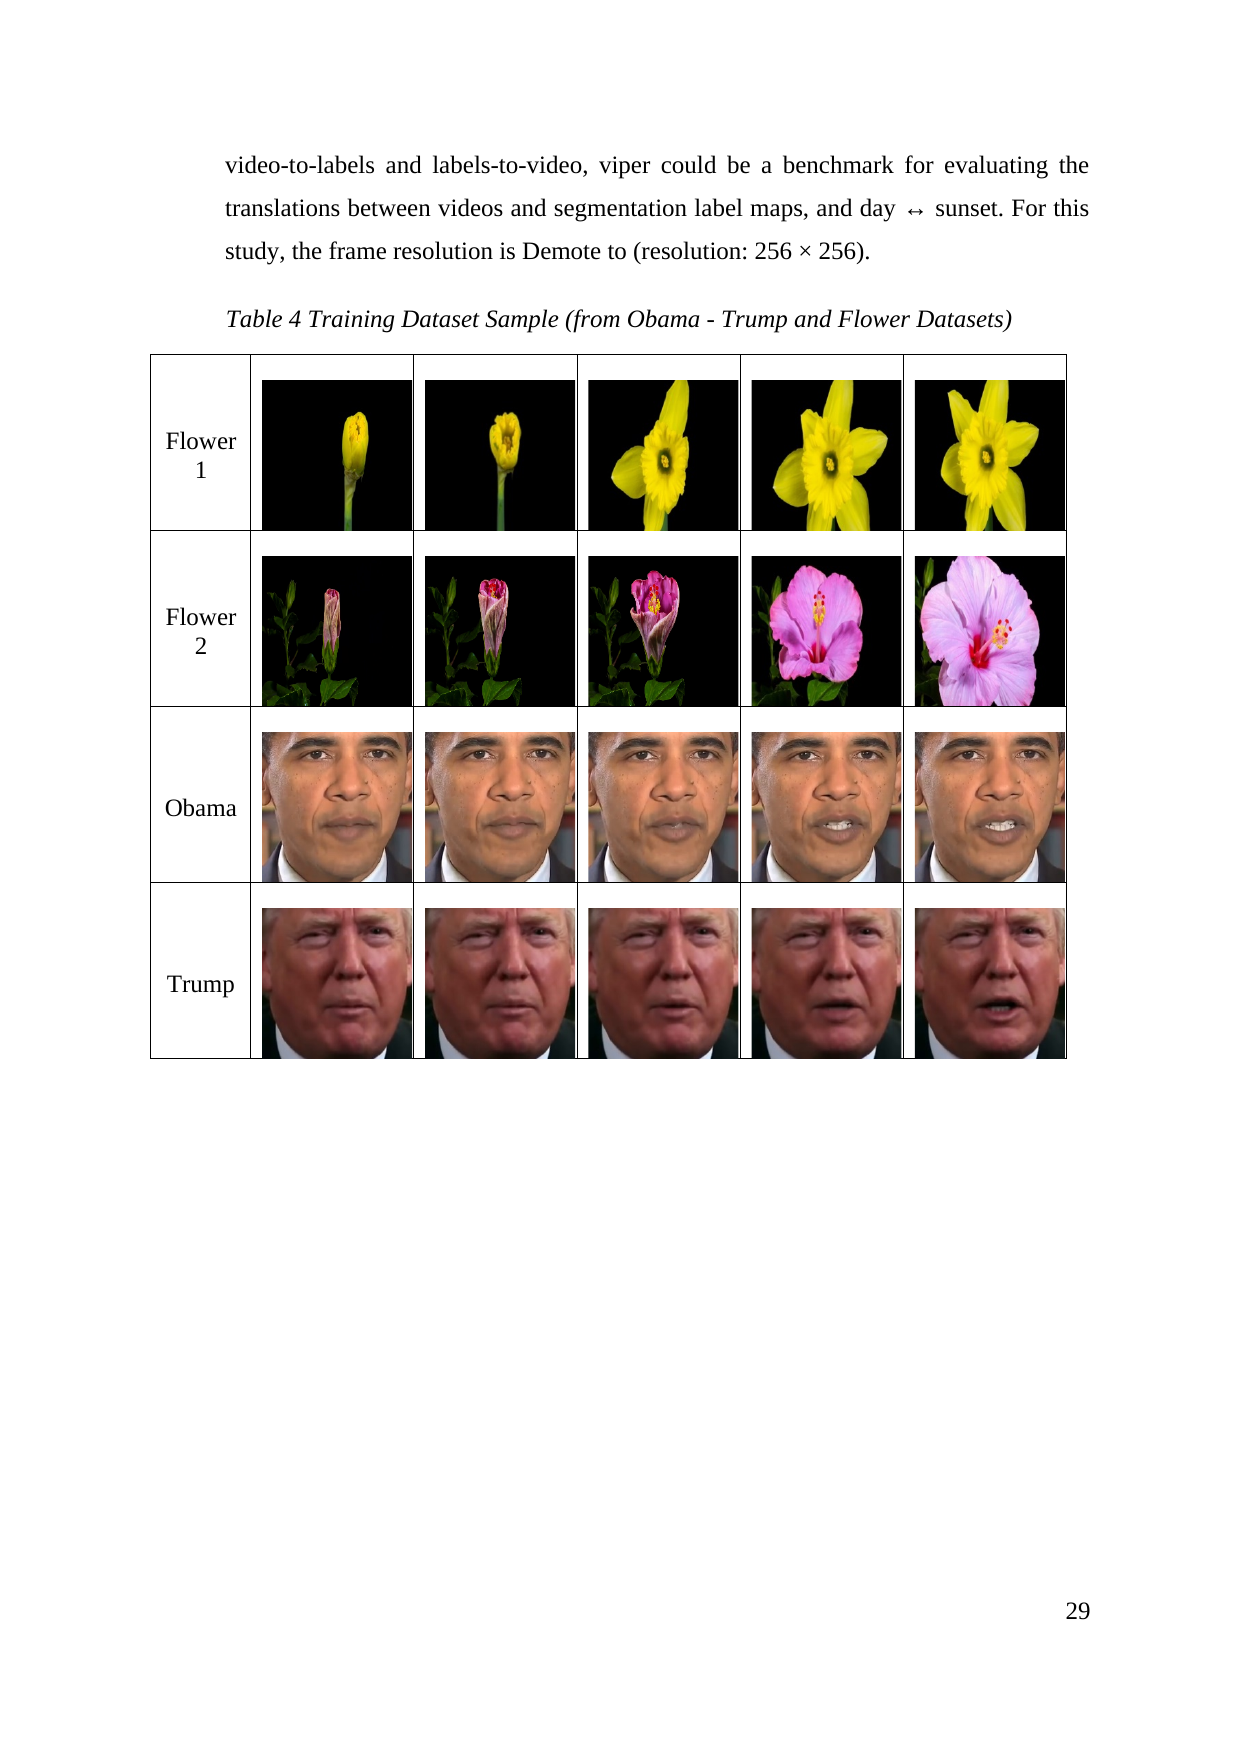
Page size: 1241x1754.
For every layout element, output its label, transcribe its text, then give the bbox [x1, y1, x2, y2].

table_cell [414, 707, 577, 882]
picture [425, 732, 576, 882]
table_cell [251, 883, 413, 1058]
table_cell Obama [151, 707, 250, 882]
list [187, 150, 1090, 265]
picture [425, 556, 576, 706]
table_cell [741, 707, 903, 882]
table_cell [578, 707, 740, 882]
table_cell Trump [151, 883, 250, 1058]
picture [588, 908, 739, 1059]
table_cell [741, 883, 903, 1058]
table_cell [251, 707, 413, 882]
table_cell [578, 883, 740, 1058]
table_cell [414, 531, 577, 706]
picture [262, 380, 413, 531]
picture [751, 556, 902, 706]
picture [914, 732, 1065, 882]
picture [588, 556, 739, 706]
table_cell [904, 707, 1066, 882]
table_header Flower1 [151, 355, 250, 530]
text Table 4 Training Dataset Sample (from Obama - Trump and Flower Datasets) [150, 304, 1090, 333]
picture [425, 380, 576, 531]
table_cell [741, 531, 903, 706]
table_header [741, 355, 903, 530]
table_cell [904, 883, 1066, 1058]
table_cell Flower2 [151, 531, 250, 706]
picture [914, 380, 1065, 531]
table_cell [904, 531, 1066, 706]
table_cell [578, 531, 740, 706]
picture [588, 380, 739, 531]
picture [914, 556, 1065, 706]
picture [425, 908, 576, 1059]
picture [751, 732, 902, 882]
table_header [251, 355, 413, 530]
table_cell [414, 883, 577, 1058]
picture [914, 908, 1065, 1059]
picture [588, 732, 739, 882]
picture [262, 908, 413, 1059]
picture [751, 380, 902, 531]
picture [262, 732, 413, 882]
table_header [904, 355, 1066, 530]
table_header [578, 355, 740, 530]
picture [751, 908, 902, 1059]
table_cell [251, 531, 413, 706]
table_header [414, 355, 577, 530]
picture [262, 556, 412, 706]
